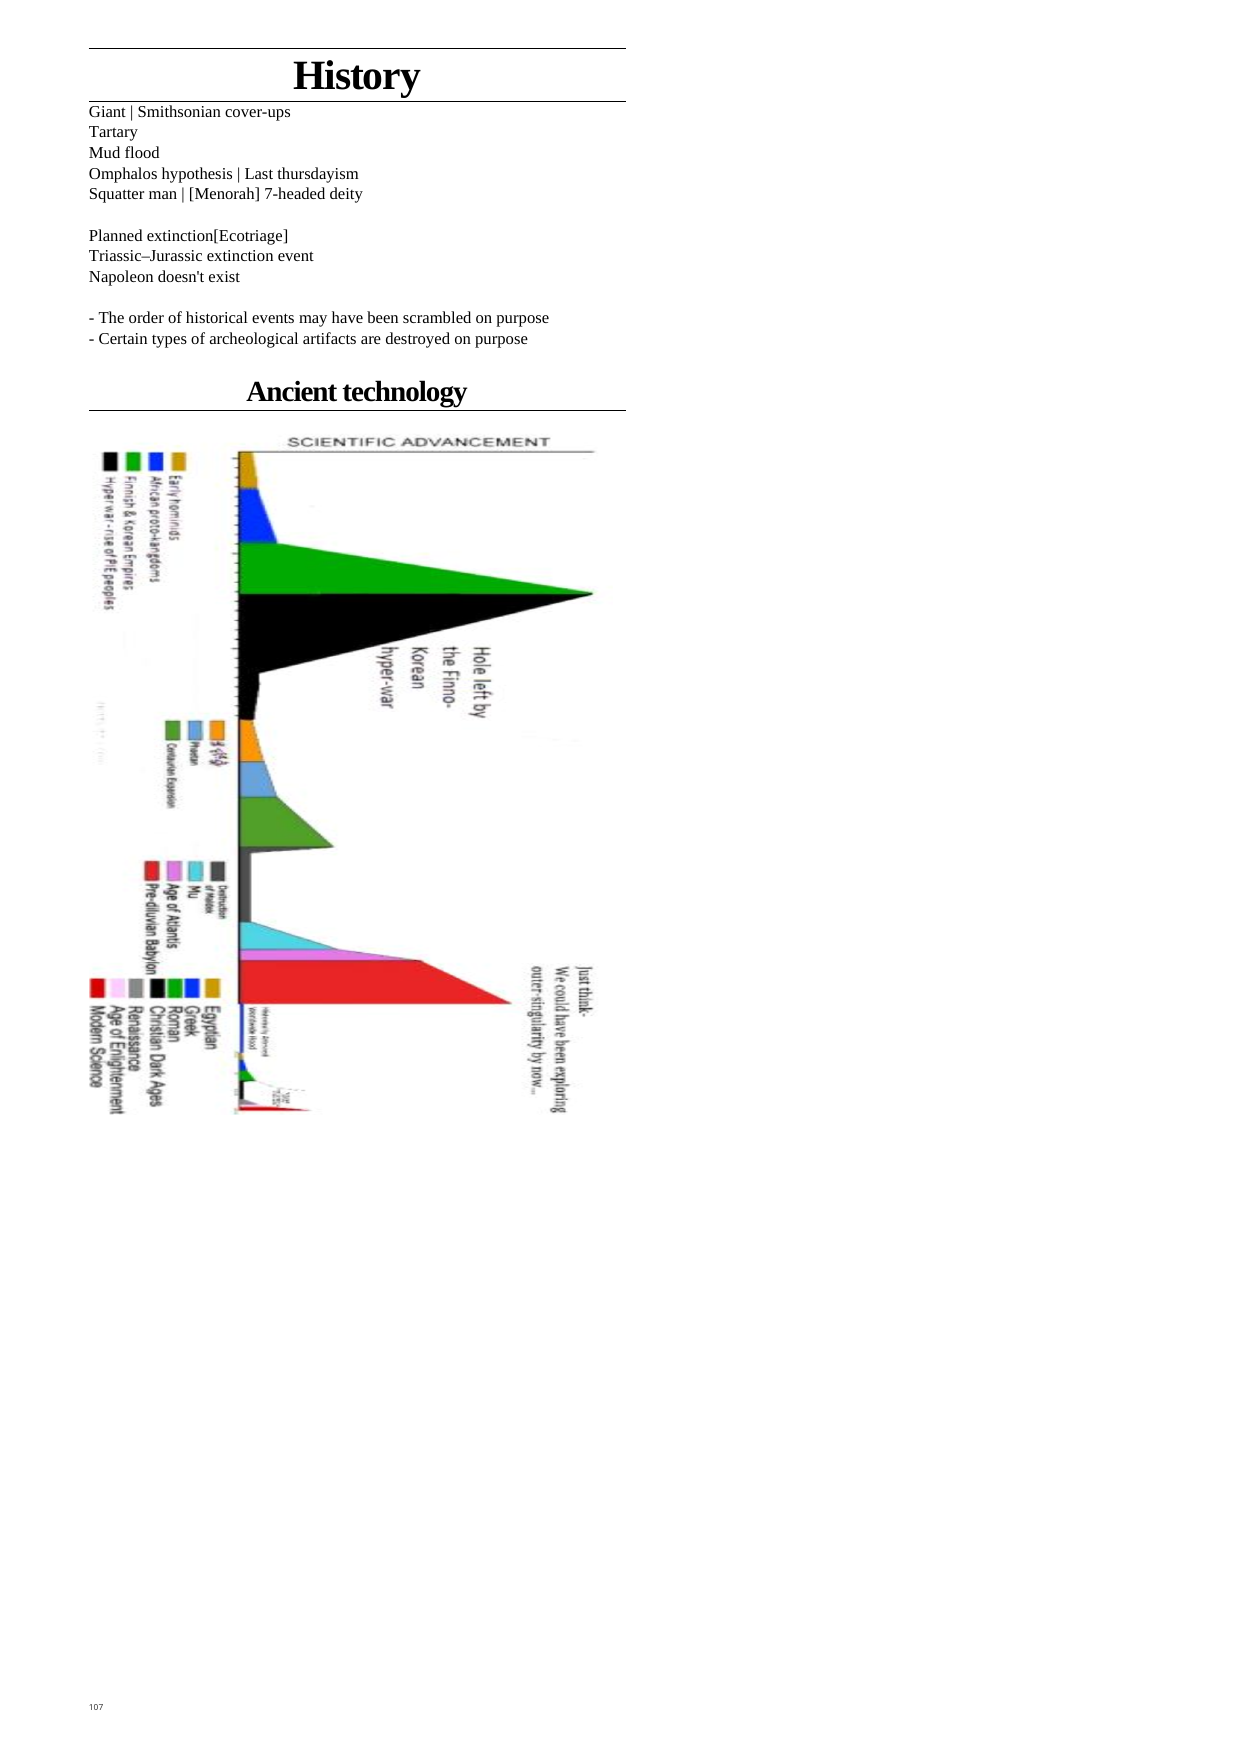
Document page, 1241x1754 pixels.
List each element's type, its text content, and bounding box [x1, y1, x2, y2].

text Giant | Smithsonian cover-ups [89, 102, 626, 121]
text Tartary [89, 122, 626, 141]
text Napoleon doesn't exist [89, 267, 626, 286]
text Squatter man | [Menorah] 7-headed deity [89, 184, 626, 203]
text Mud flood [89, 143, 626, 162]
picture [90, 425, 612, 1115]
text - Certain types of archeological artifacts are destroyed on purpose [89, 328, 626, 348]
text Planned extinction[Ecotriage] [89, 225, 626, 244]
subtitle History [89, 49, 626, 101]
subtitle Ancient technology [89, 374, 626, 410]
text Omphalos hypothesis | Last thursdayism [89, 163, 626, 183]
text - The order of historical events may have been scrambled on purpose [89, 308, 626, 327]
text Triassic–Jurassic extinction event [89, 246, 626, 265]
